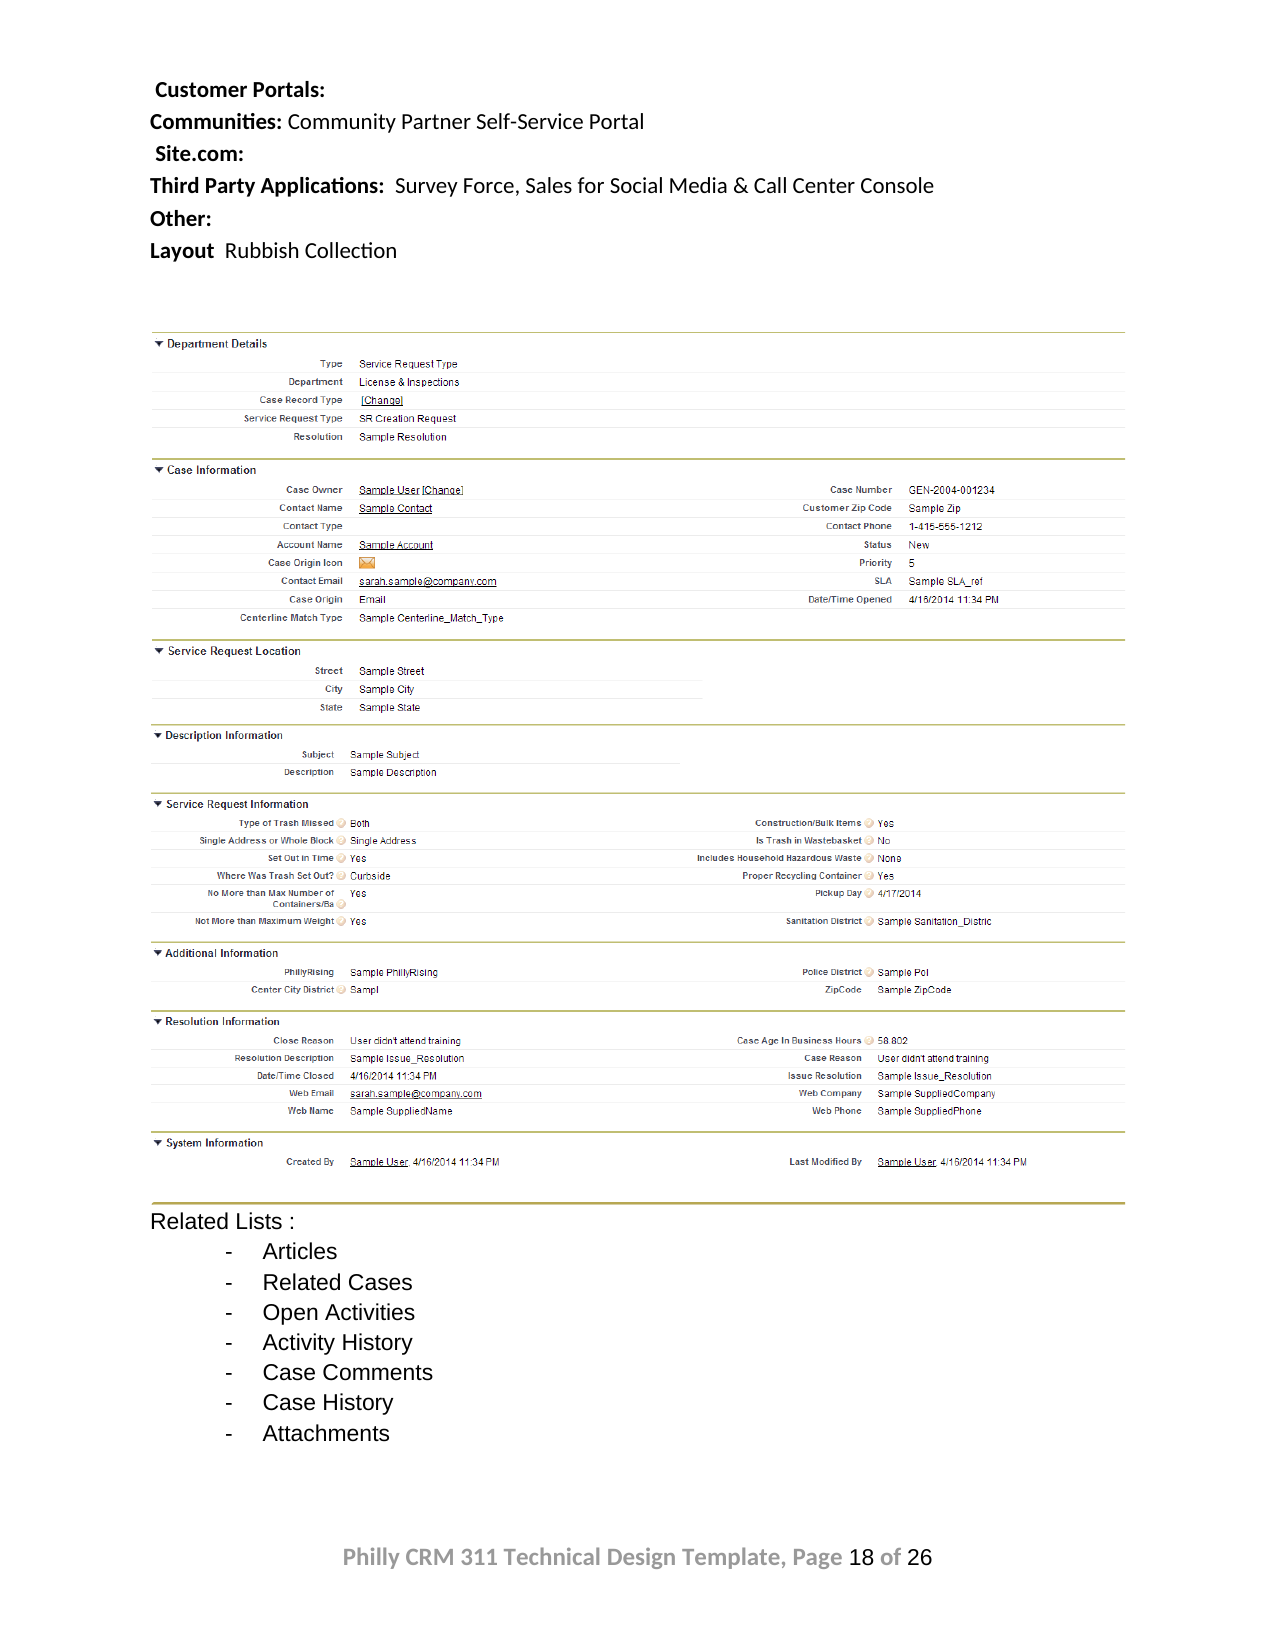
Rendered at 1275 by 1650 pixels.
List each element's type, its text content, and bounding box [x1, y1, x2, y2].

list Activity History [225, 1329, 1125, 1355]
list Open Activities [225, 1299, 1125, 1325]
text Layout Rubbish Collection [150, 236, 1125, 264]
list Case Comments [225, 1359, 1125, 1386]
text Other: [150, 204, 1125, 232]
text Communities: Community Partner Self-Service Portal [150, 107, 1125, 135]
text Customer Portals: [150, 75, 1125, 103]
picture [150, 723, 1125, 1205]
list Case History [225, 1389, 1125, 1416]
list Articles [225, 1238, 1125, 1265]
text Site.com: [150, 139, 1125, 167]
text Third Party Applications: Survey Force, Sales for Social Media & Call Center Console [150, 172, 1125, 199]
list Attachments [225, 1419, 1125, 1446]
picture [150, 328, 1125, 720]
list Related Cases [225, 1268, 1125, 1295]
text Related Lists : [150, 1208, 1125, 1234]
